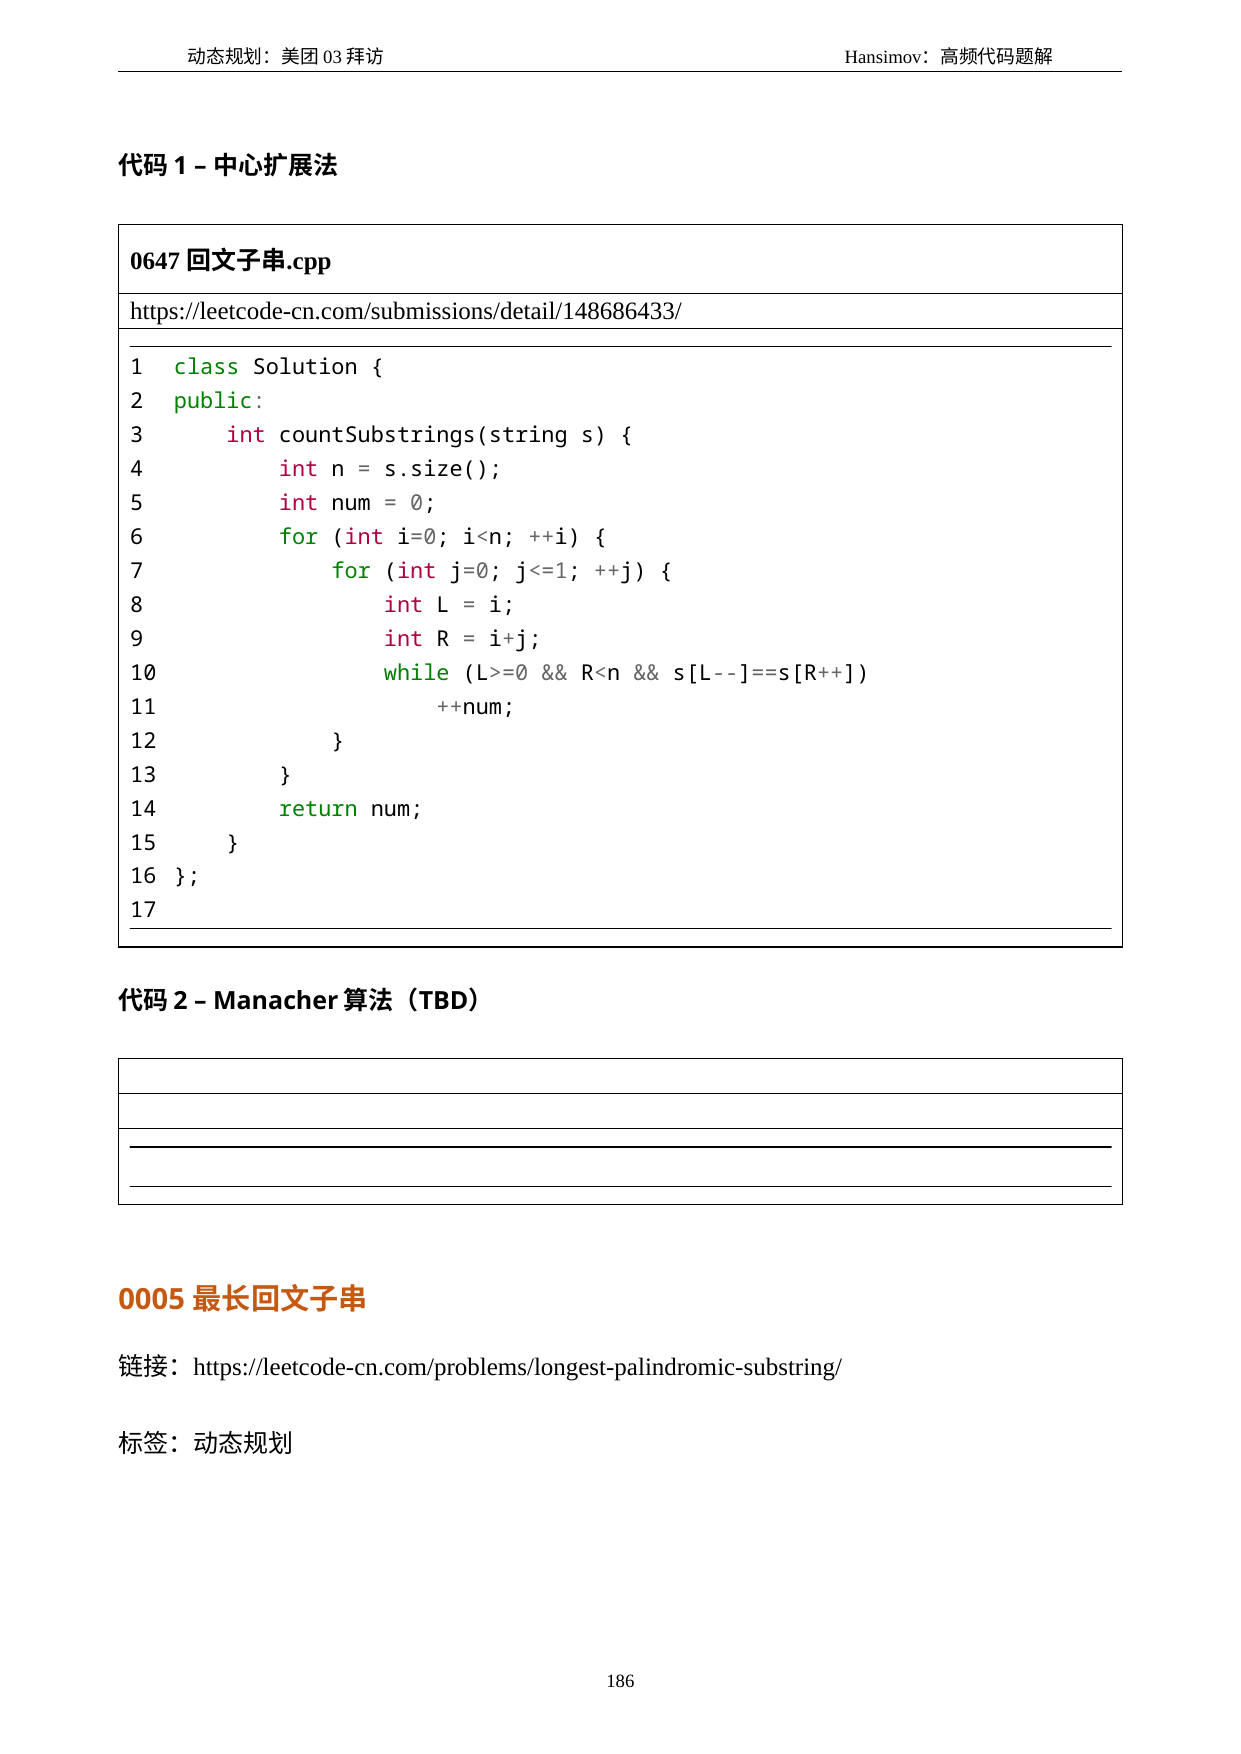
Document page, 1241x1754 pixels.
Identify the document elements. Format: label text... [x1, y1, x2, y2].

subtitle 代码1 – 中心扩展法 [118, 130, 1097, 198]
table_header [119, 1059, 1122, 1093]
subtitle 0005 最长回文子串 [118, 1263, 1097, 1331]
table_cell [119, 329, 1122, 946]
subtitle 代码2 – Manacher算法（TBD） [118, 964, 1097, 1032]
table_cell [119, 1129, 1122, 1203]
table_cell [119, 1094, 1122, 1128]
text 标签：动态规划 [118, 1408, 1122, 1476]
text 链接：https://leetcode-cn.com/problems/longest-palindromic-substring/ [118, 1331, 1122, 1398]
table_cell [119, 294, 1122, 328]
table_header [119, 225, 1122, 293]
